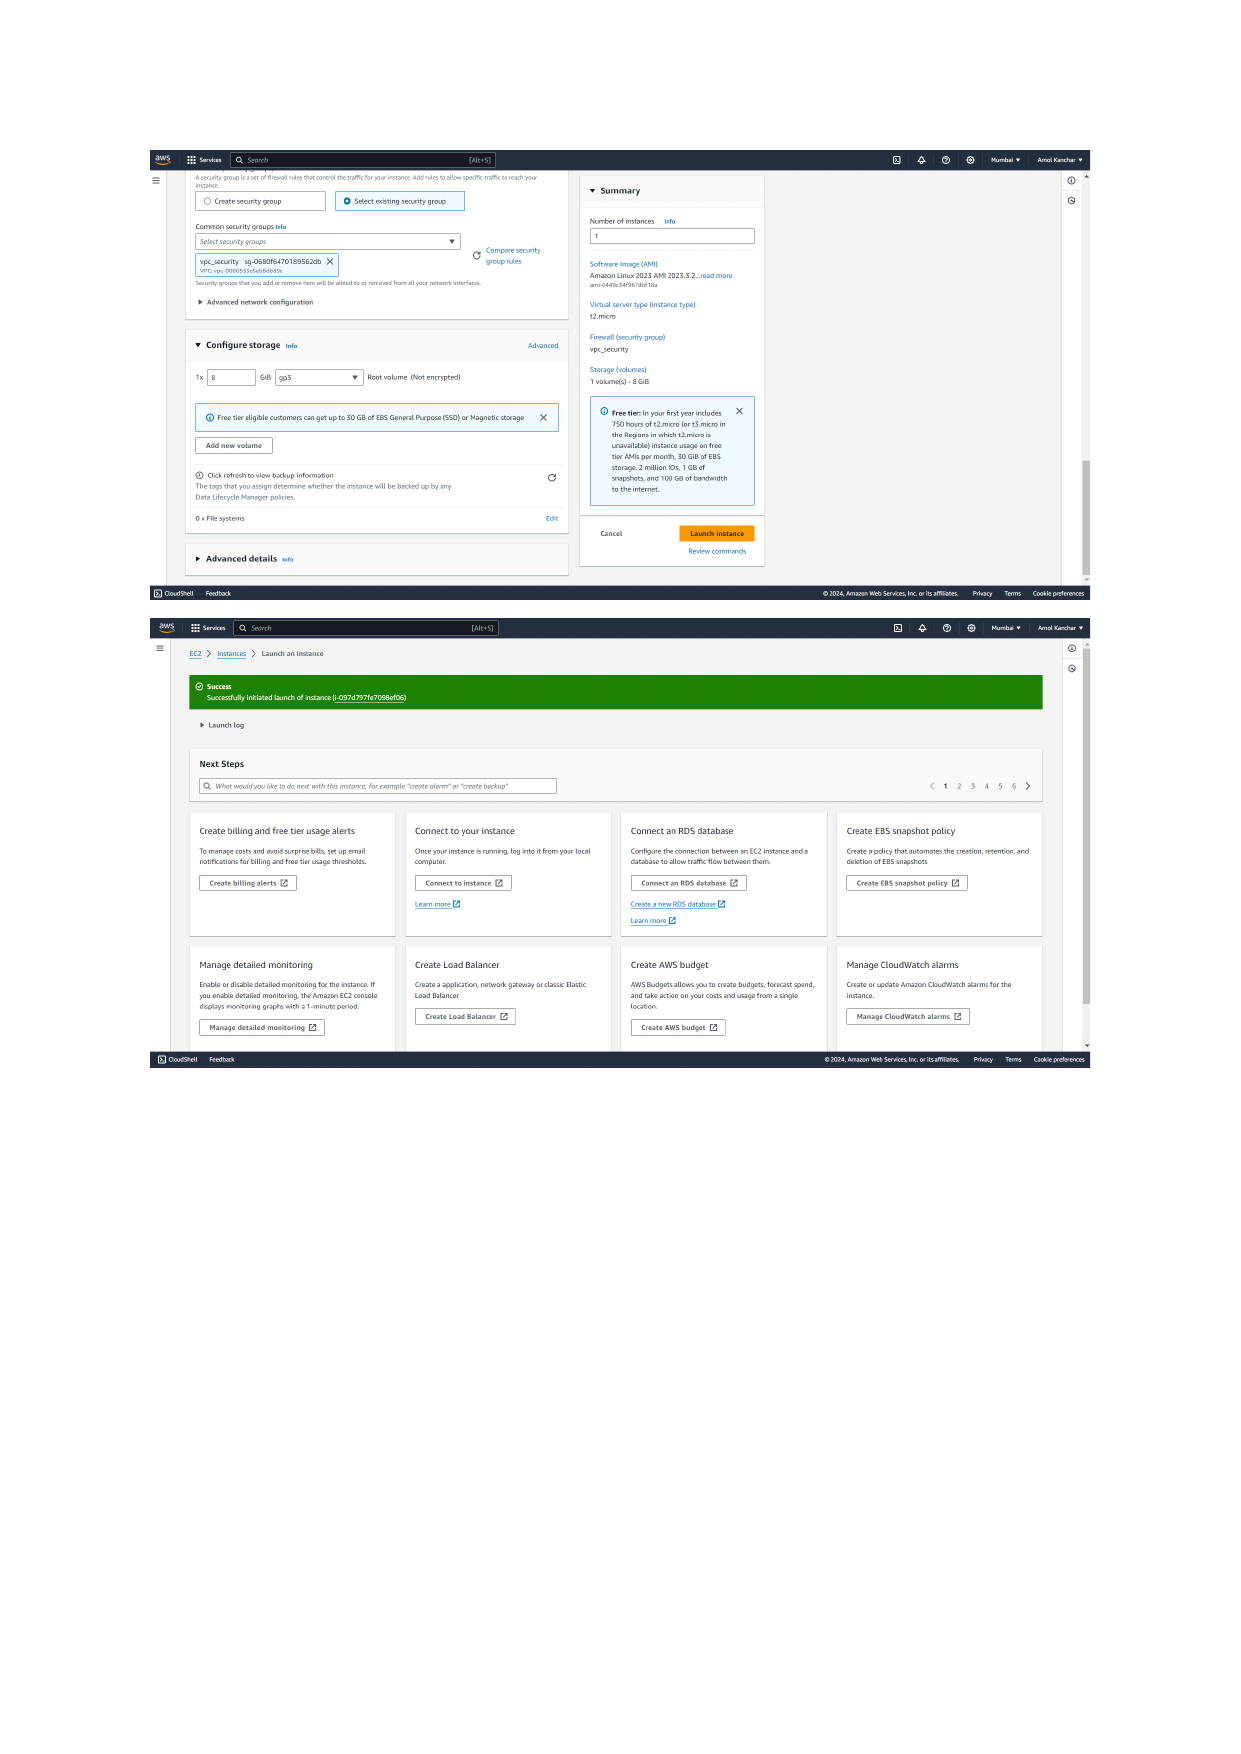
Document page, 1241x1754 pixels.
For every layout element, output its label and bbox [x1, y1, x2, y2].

picture [150, 150, 1091, 600]
picture [150, 618, 1091, 1068]
